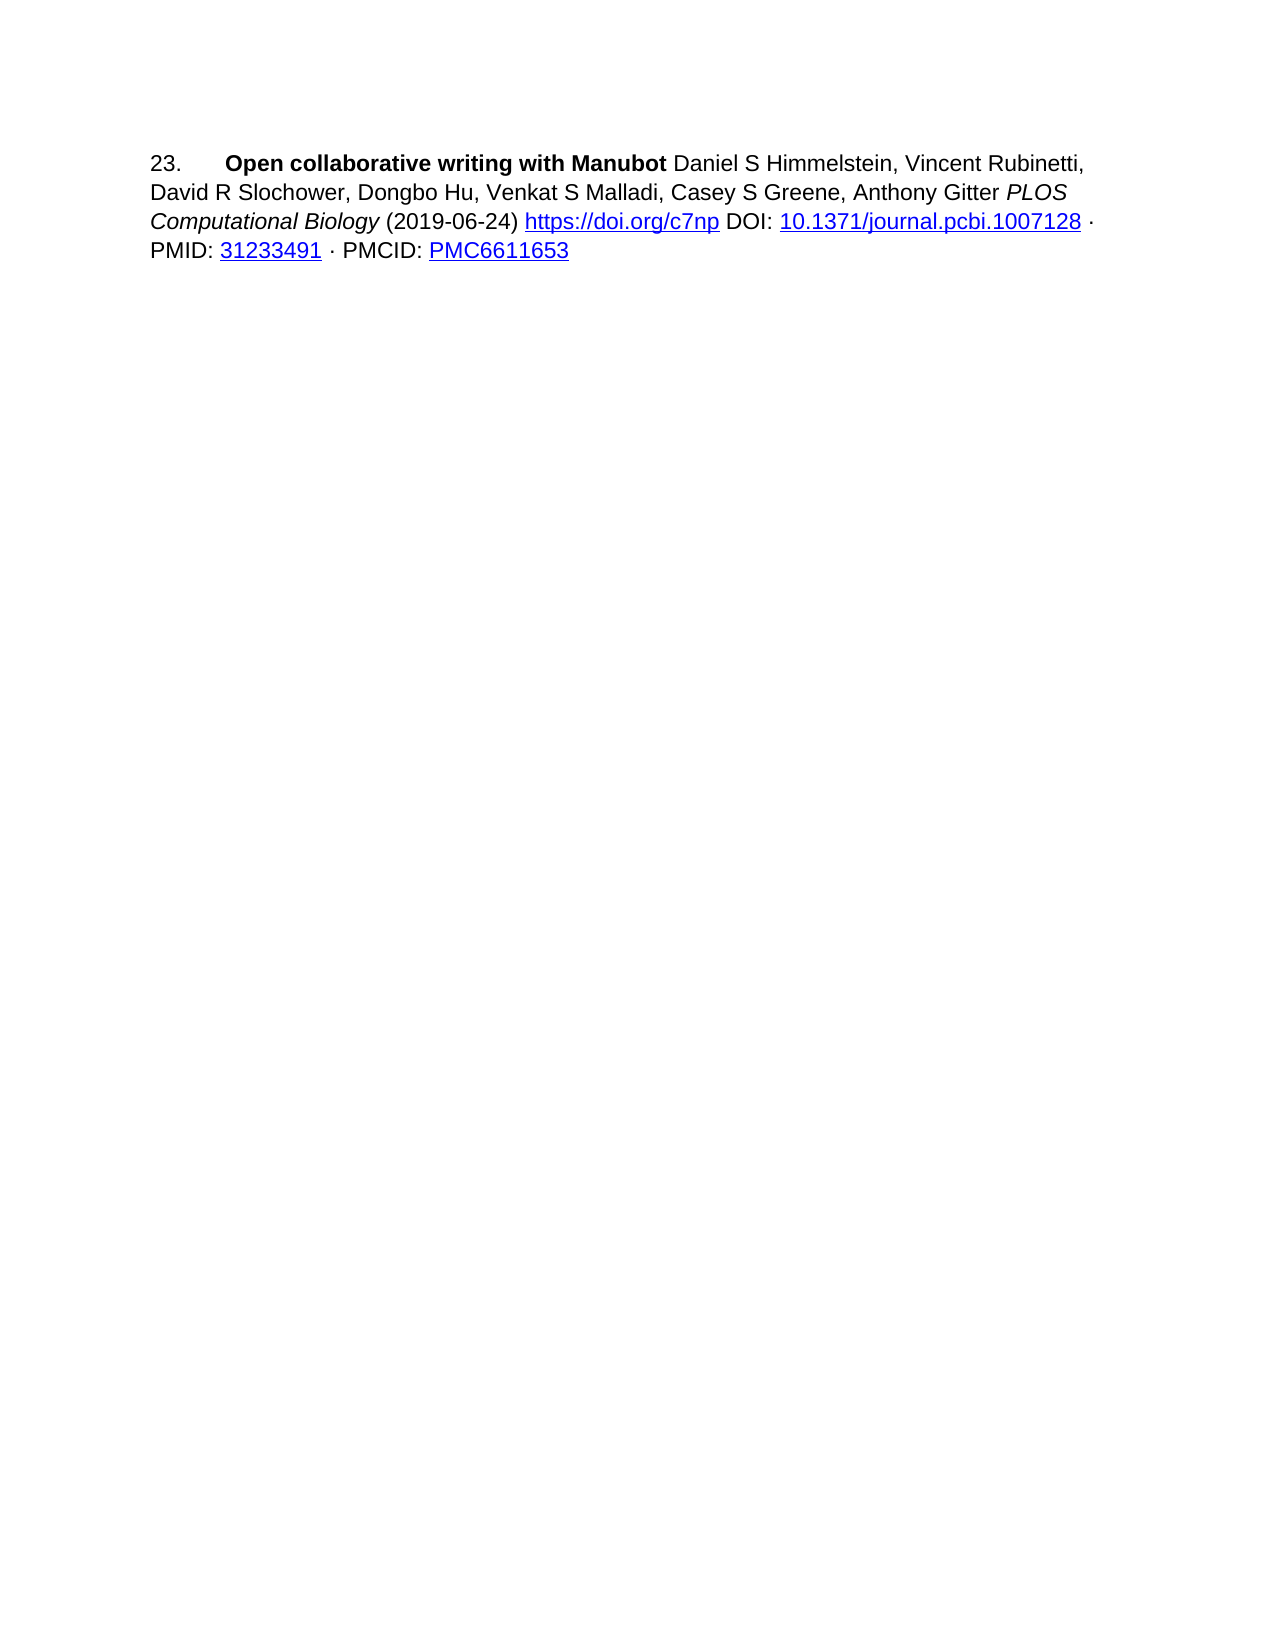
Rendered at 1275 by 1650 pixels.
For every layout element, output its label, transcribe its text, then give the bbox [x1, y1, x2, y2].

text 23. Open collaborative writing with Manubot Daniel S Himmelstein, Vincent Rubinetti, David R Slochower, Dongbo Hu, Venkat S Malladi, Casey S Greene, Anthony Gitter PLOS Computational Biology (2019-06-24) https://doi.org/c7np DOI: 10.1371/journal.pcbi.1007128 · PMID: 31233491 · PMCID: PMC6611653 [150, 150, 1125, 263]
